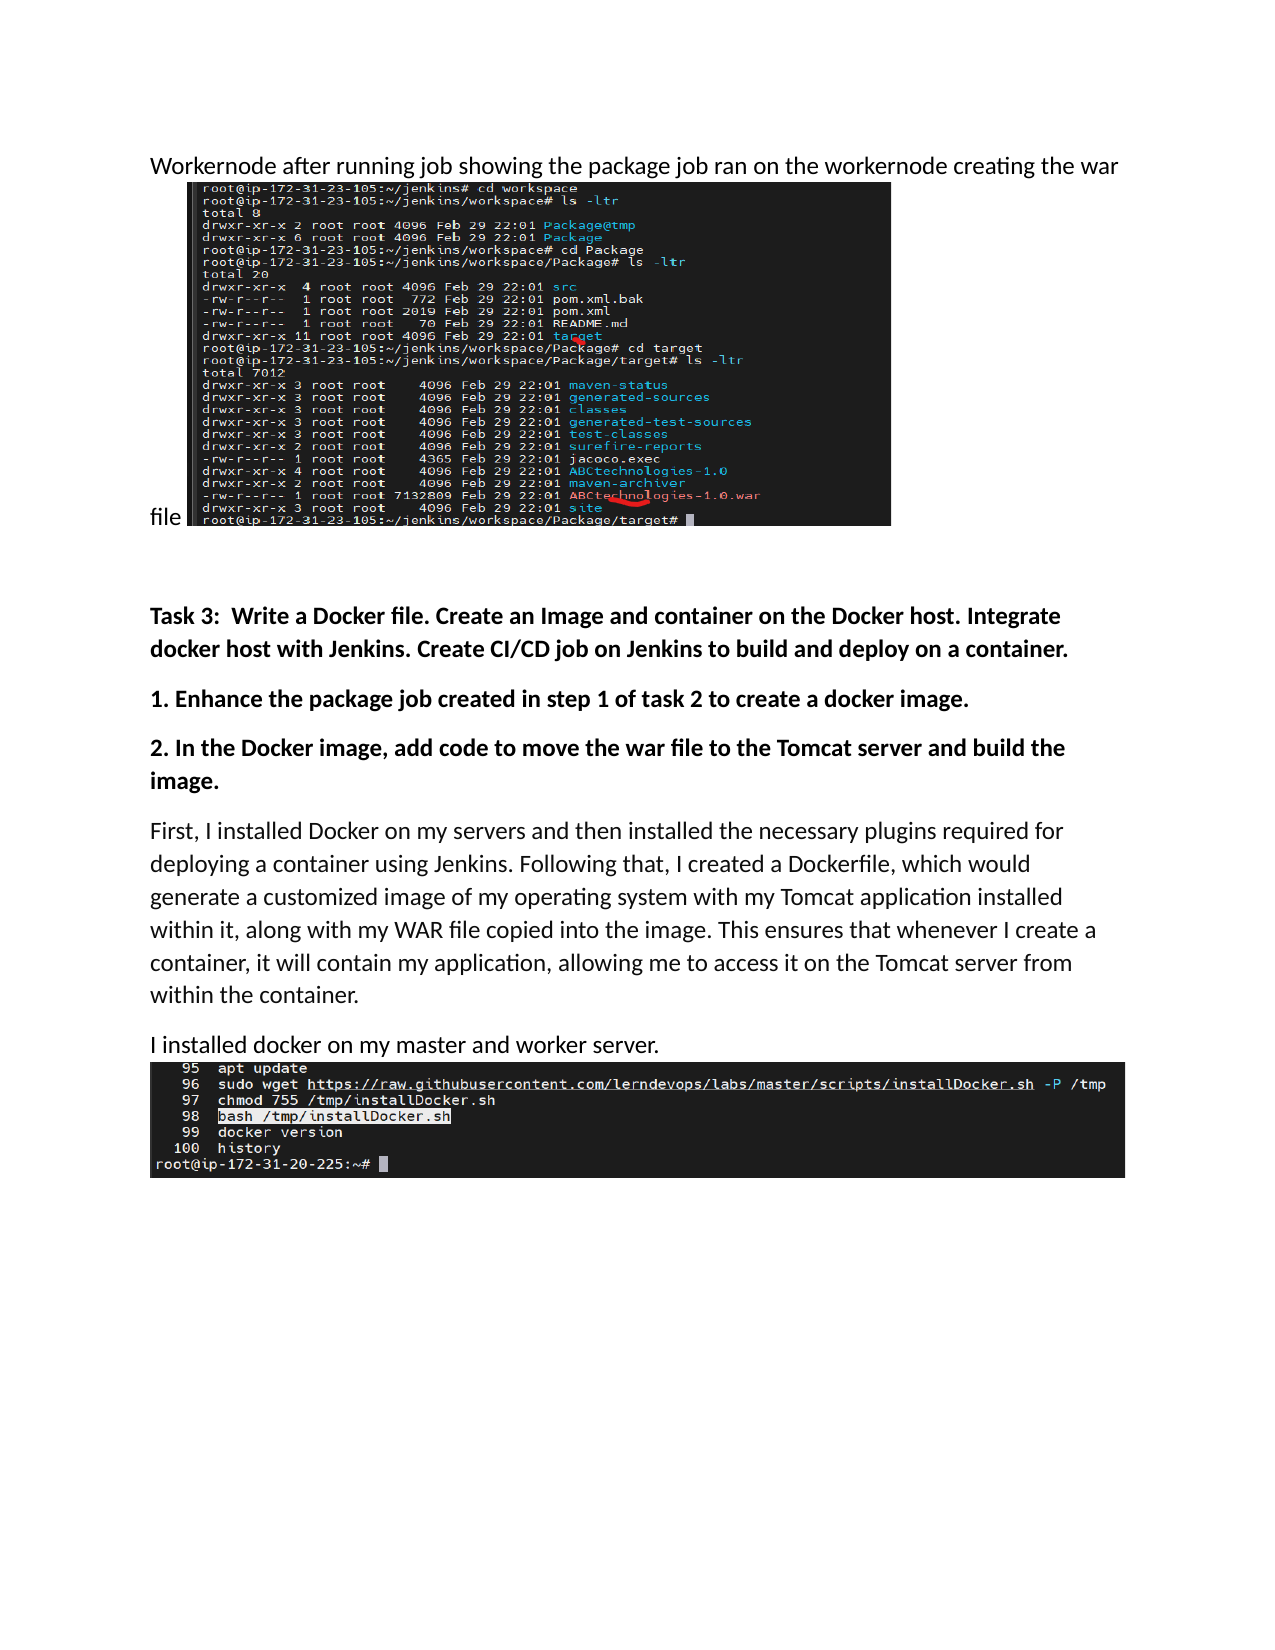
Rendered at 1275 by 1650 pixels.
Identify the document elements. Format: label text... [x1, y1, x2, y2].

text Task 3: Write a Docker file. Create an Image and container on the Docker host. Integrate docker host with Jenkins. Create CI/CD job on Jenkins to build and deploy on a container. [150, 601, 1125, 664]
text I installed docker on my master and worker server. [150, 1029, 1125, 1062]
text First, I installed Docker on my servers and then installed the necessary plugins required for deploying a container using Jenkins. Following that, I created a Dockerfile, which would generate a customized image of my operating system with my Tomcat application installed within it, along with my WAR file copied into the image. This ensures that whenever I create a container, it will contain my application, allowing me to access it on the Tomcat server from within the container. [150, 815, 1125, 1010]
text 2. In the Docker image, add code to move the war file to the Tomcat server and build the image. [150, 733, 1125, 796]
picture [187, 182, 892, 526]
text 1. Enhance the package job created in step 1 of task 2 to create a docker image. [150, 683, 1125, 713]
picture [150, 1062, 1125, 1178]
